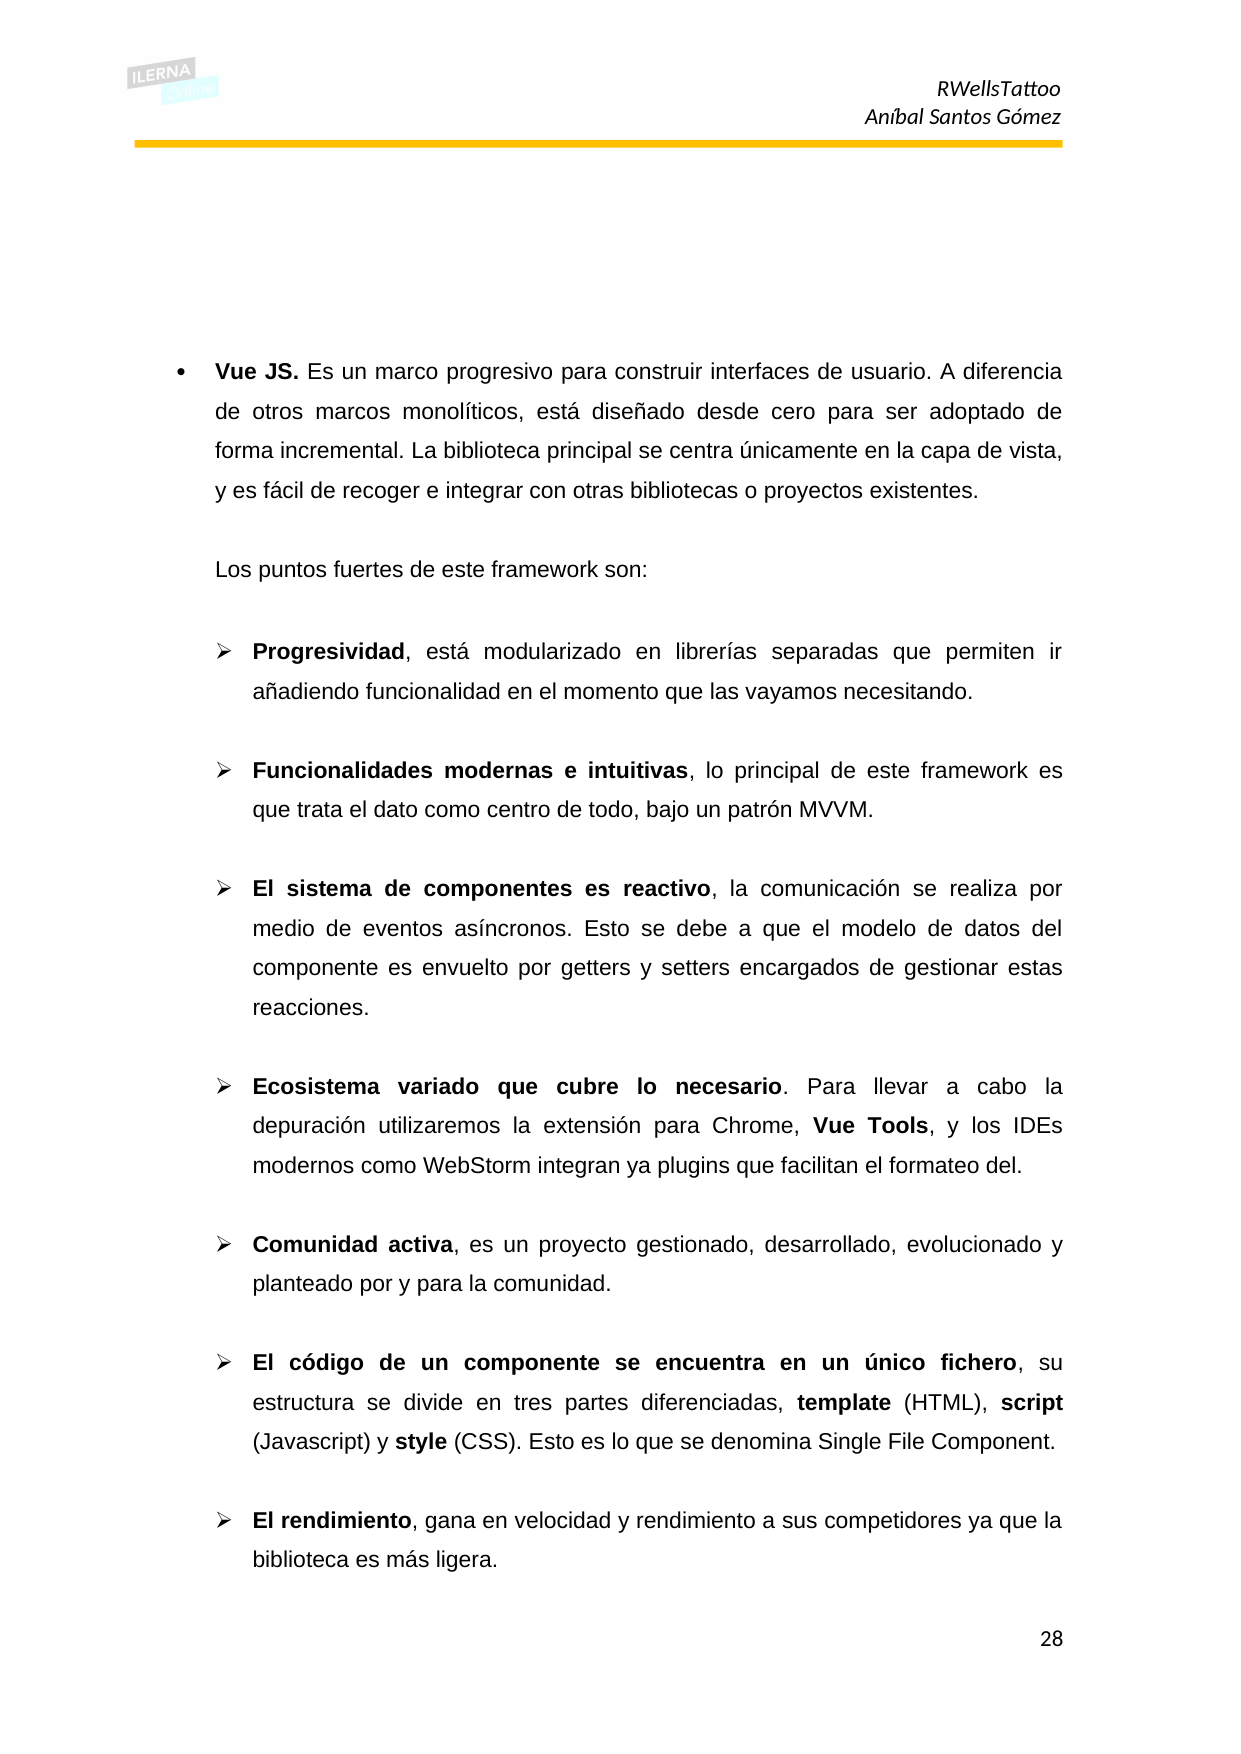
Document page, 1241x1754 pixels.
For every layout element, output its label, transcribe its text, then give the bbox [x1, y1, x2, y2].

list El rendimiento, gana en velocidad y rendimiento a sus competidores ya que la biblioteca es más ligera. [215, 1507, 1063, 1573]
text Los puntos fuertes de este framework son: [215, 556, 1063, 582]
list El sistema de componentes es reactivo, la comunicación se realiza por medio de eventos asíncronos. Esto se debe a que el modelo de datos del componente es envuelto por getters y setters encargados de gestionar estas reacciones. [215, 875, 1063, 1020]
list Ecosistema variado que cubre lo necesario. Para llevar a cabo la depuración utilizaremos la extensión para Chrome, Vue Tools, y los IDEs modernos como WebStorm integran ya plugins que facilitan el formateo del. [215, 1073, 1063, 1178]
list Funcionalidades modernas e intuitivas, lo principal de este framework es que trata el dato como centro de todo, bajo un patrón MVVM. [215, 757, 1063, 823]
list El código de un componente se encuentra en un único fichero, su estructura se divide en tres partes diferenciadas, template (HTML), script (Javascript) y style (CSS). Esto es lo que se denomina Single File Component. [215, 1349, 1063, 1454]
list Comunidad activa, es un proyecto gestionado, desarrollado, evolucionado y planteado por y para la comunidad. [215, 1231, 1063, 1296]
list Vue JS. Es un marco progresivo para construir interfaces de usuario. A diferencia de otros marcos monolíticos, está diseñado desde cero para ser adoptado de forma incremental. La biblioteca principal se centra únicamente en la capa de vista, y es fácil de recoger e integrar con otras bibliotecas o proyectos existentes. [177, 358, 1063, 503]
list Progresividad, está modularizado en librerías separadas que permiten ir añadiendo funcionalidad en el momento que las vayamos necesitando. [215, 638, 1063, 704]
